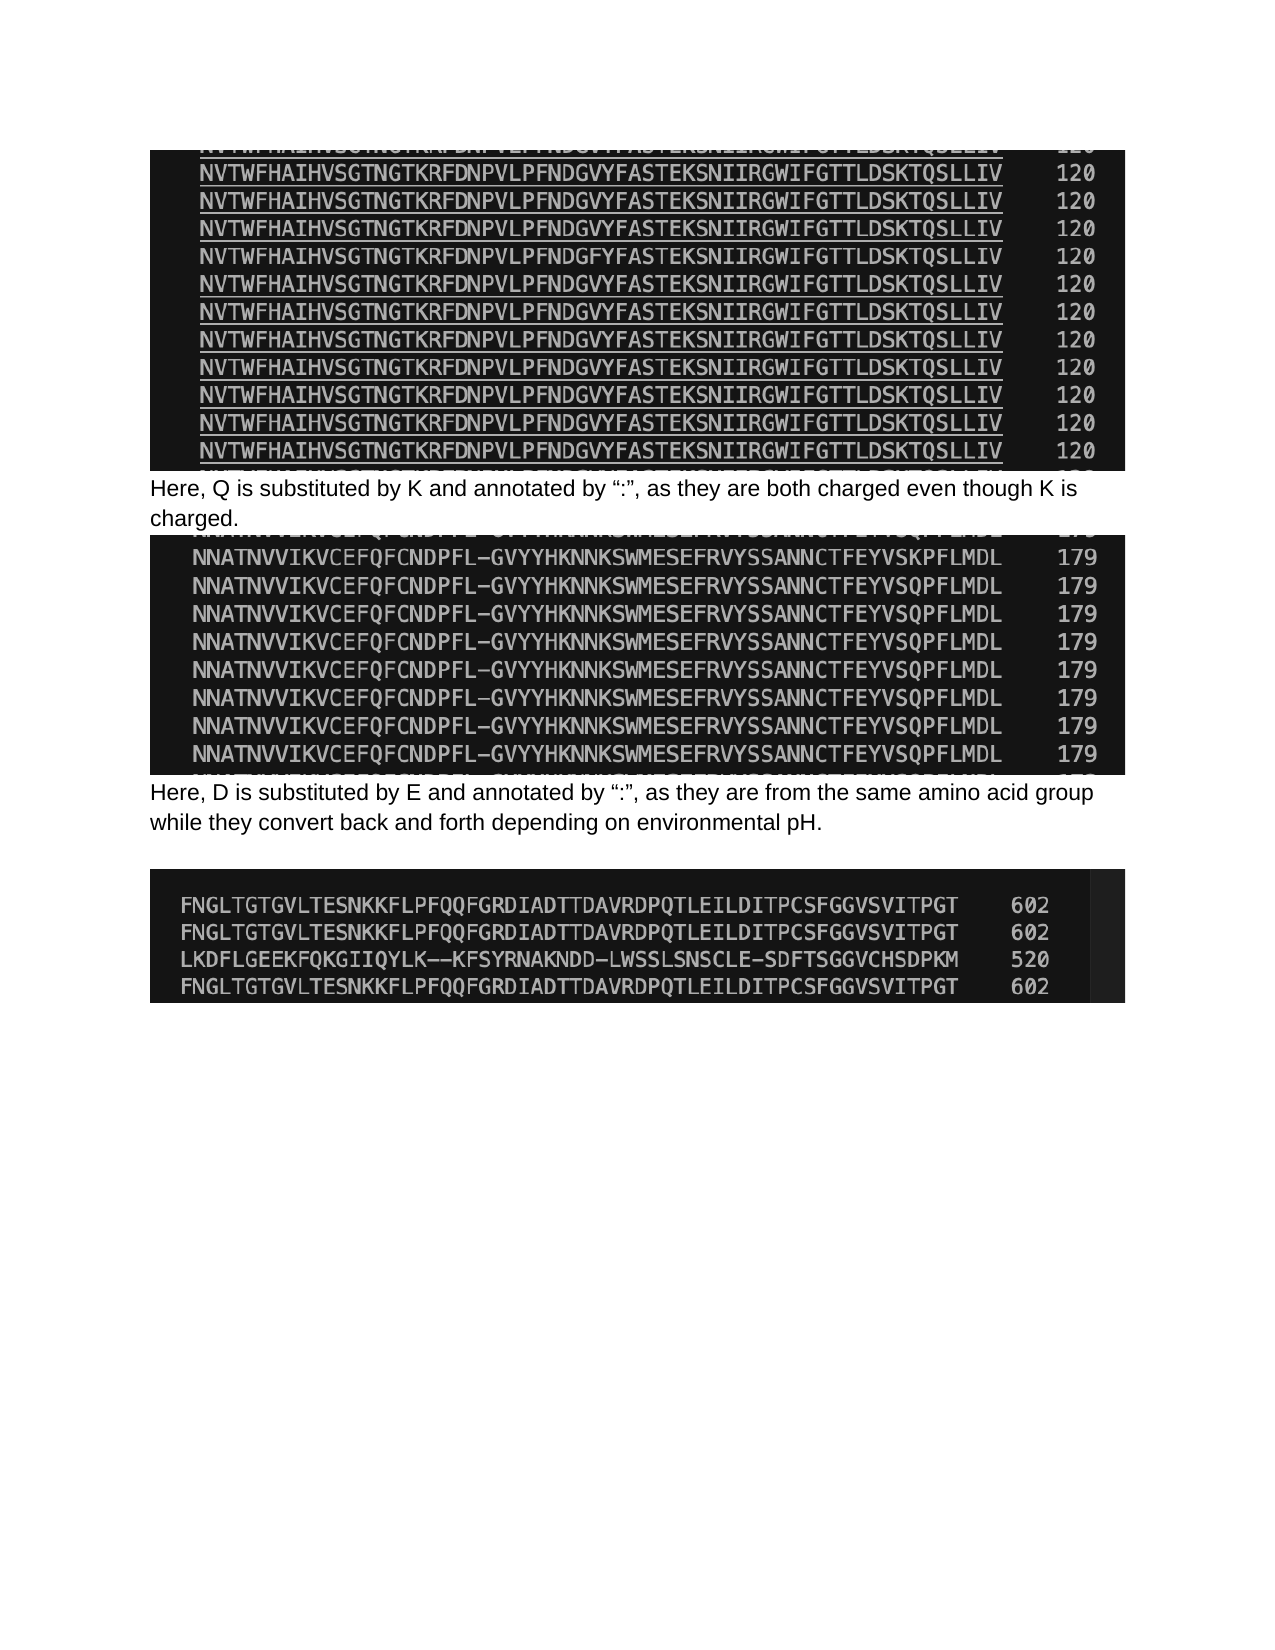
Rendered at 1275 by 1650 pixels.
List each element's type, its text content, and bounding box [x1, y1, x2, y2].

picture [150, 869, 1125, 1003]
text Here, Q is substituted by K and annotated by “:”, as they are both charged even though K is charged. [150, 471, 1125, 531]
text Here, D is substituted by E and annotated by “:”, as they are from the same amino acid group while they convert back and forth depending on environmental pH. [150, 775, 1125, 835]
picture [150, 150, 1125, 471]
picture [150, 535, 1125, 775]
